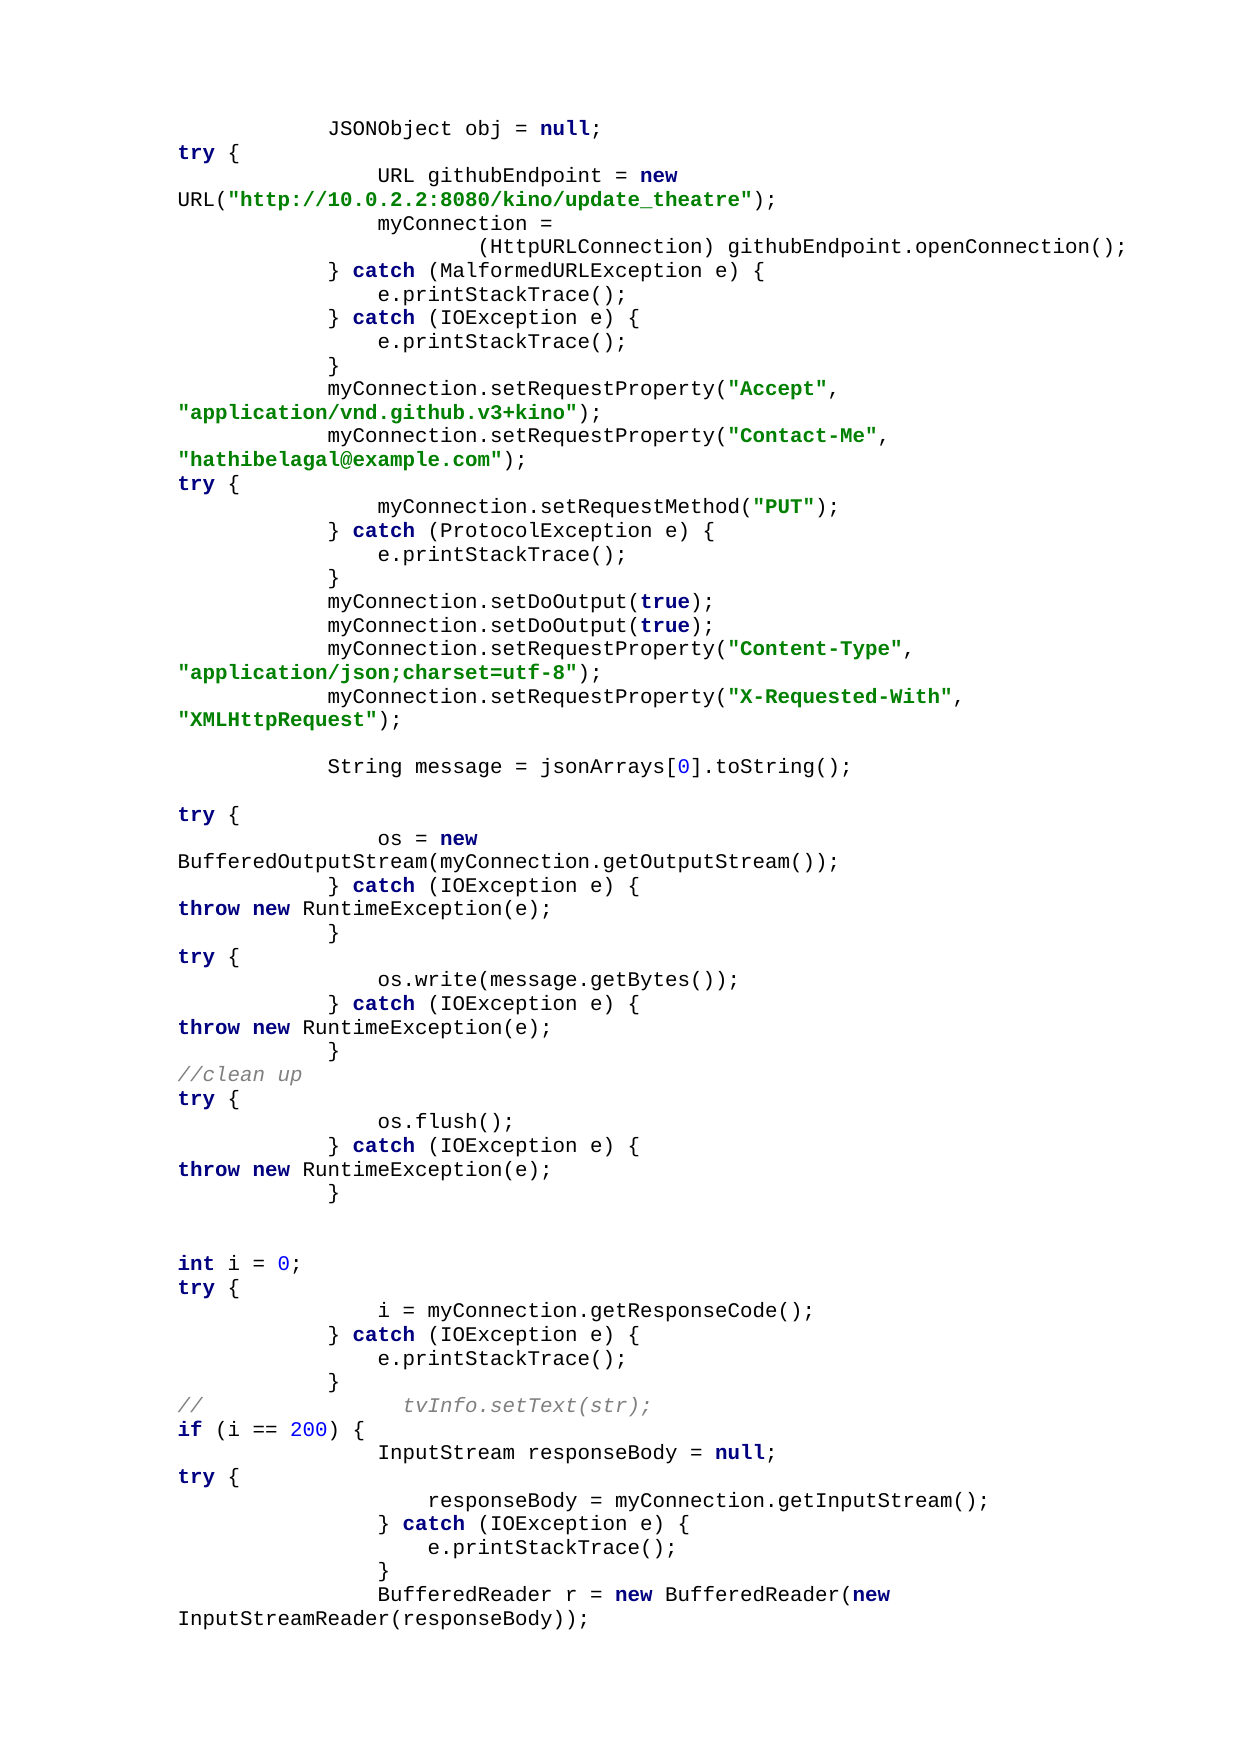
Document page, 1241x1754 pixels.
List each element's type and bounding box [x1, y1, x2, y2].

text [177, 118, 1152, 1631]
